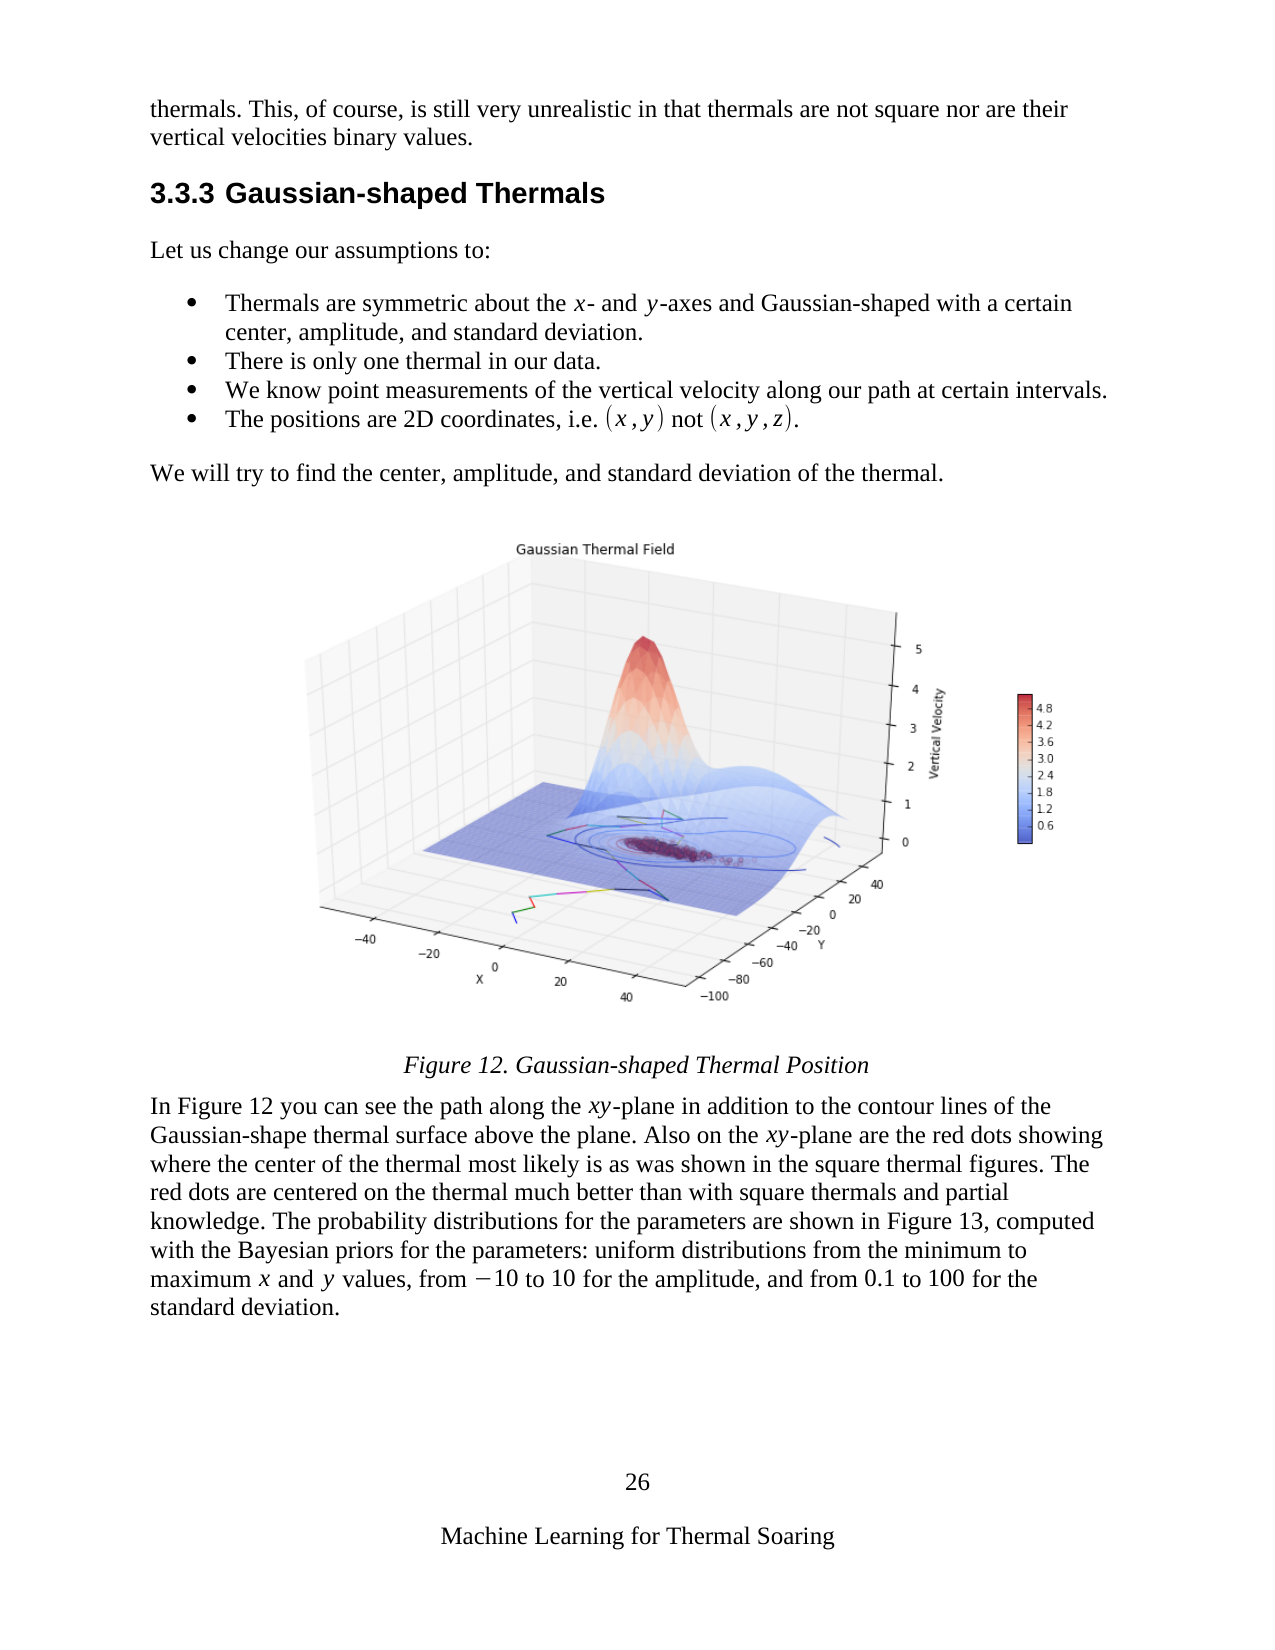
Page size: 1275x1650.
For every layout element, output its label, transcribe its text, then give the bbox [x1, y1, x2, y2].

text Let us change our assumptions to: [150, 235, 1125, 263]
list There is only one thermal in our data. [187, 346, 1125, 375]
list Thermals are symmetric about the - and -axes and Gaussian-shaped with a certain center, amplitude, and standard deviation. [187, 288, 1125, 346]
text We will try to find the center, amplitude, and standard deviation of the thermal. [150, 458, 1125, 487]
list The positions are 2D coordinates, i.e. not . [187, 403, 1125, 433]
text In Figure 12 you can see the path along the -plane in addition to the contour lines of the Gaussian-shape thermal surface above the plane. Also on the -plane are the red dots showing where the center of the thermal most likely is as was shown in the square thermal figures. The red dots are centered on the thermal much better than with square thermals and partial knowledge. The probability distributions for the parameters are shown in Figure 13, computed with the Bayesian priors for the parameters: uniform distributions from the minimum to maximum and values, from to for the amplitude, and from to for the standard deviation. [150, 1091, 1125, 1321]
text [150, 94, 1125, 151]
subtitle Gaussian-shaped Thermals [150, 176, 1125, 210]
text Figure 12. Gaussian-shaped Thermal Position [150, 1050, 1125, 1079]
list We know point measurements of the vertical velocity along our path at certain intervals. [187, 375, 1125, 403]
picture [213, 512, 1062, 1025]
